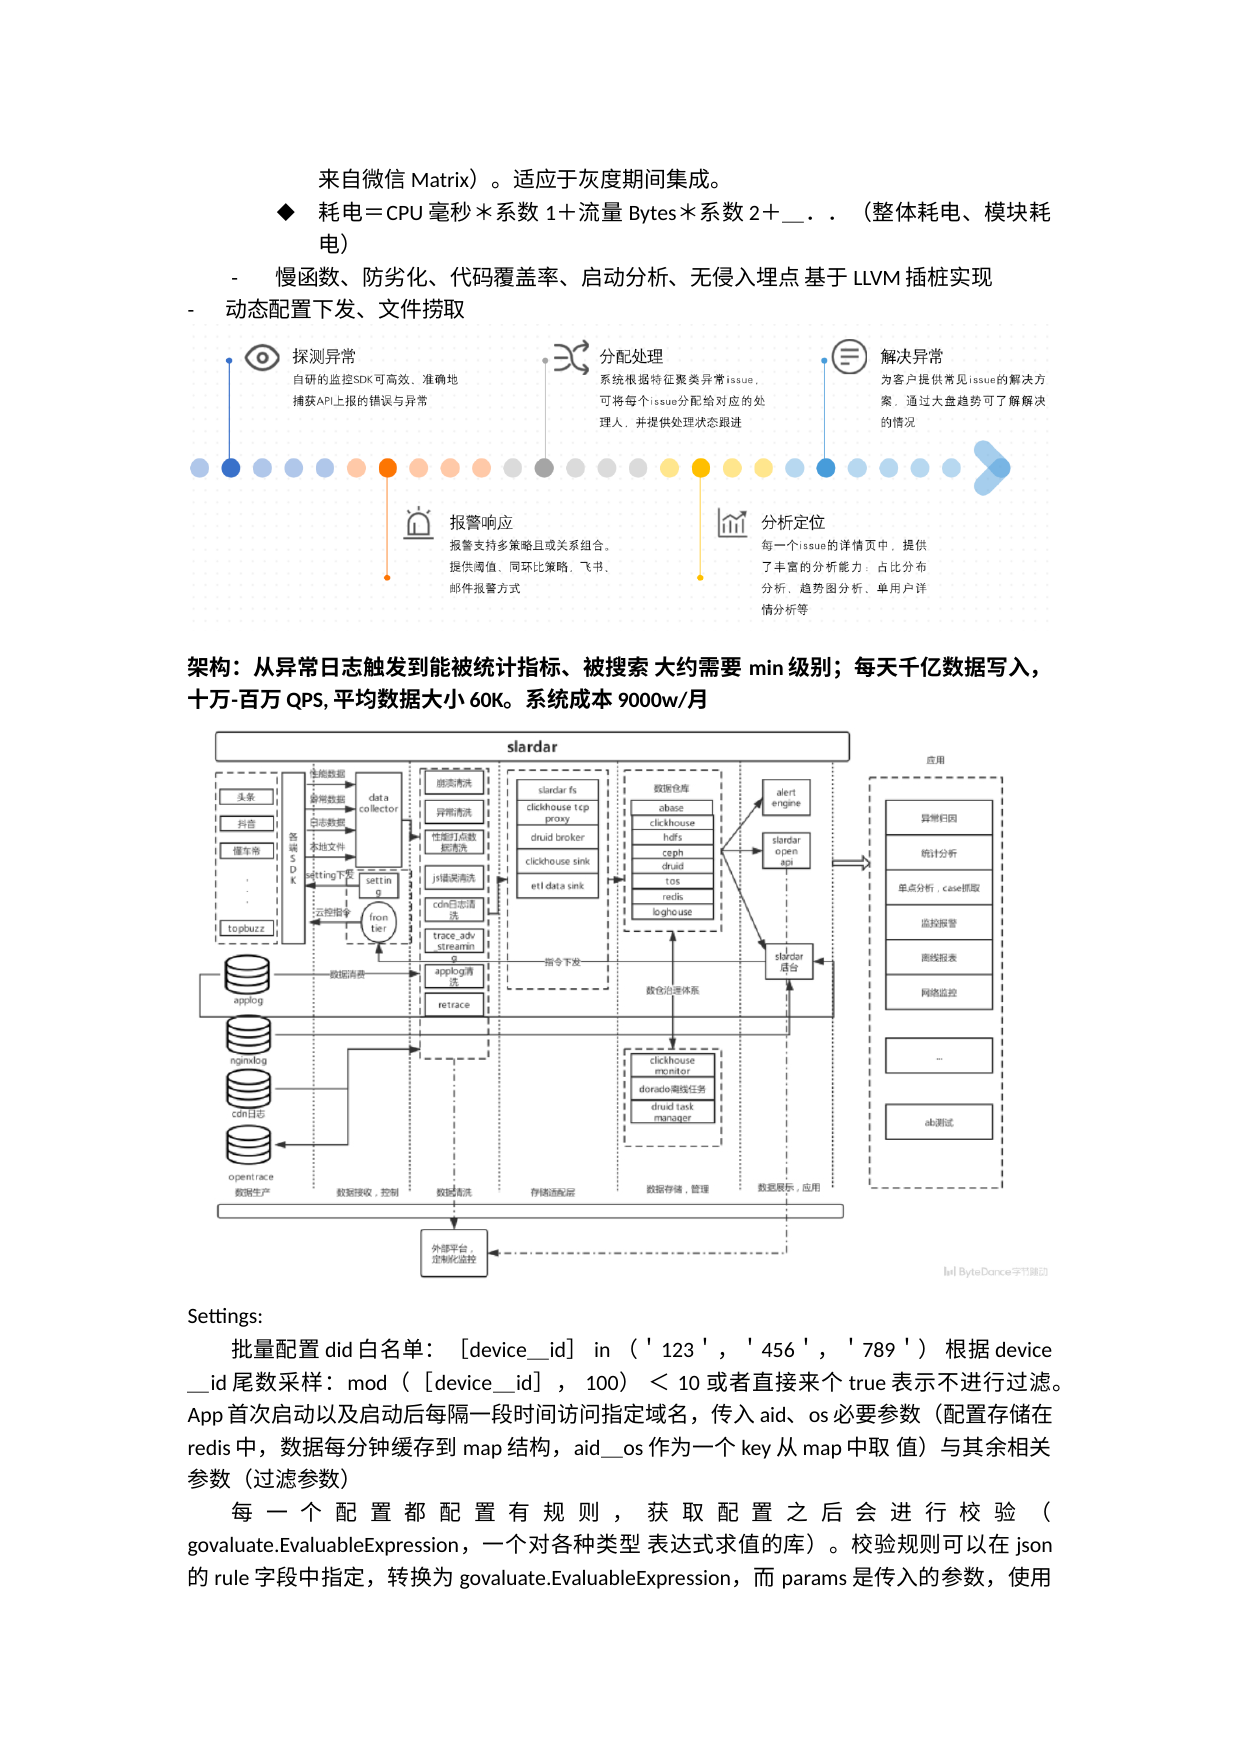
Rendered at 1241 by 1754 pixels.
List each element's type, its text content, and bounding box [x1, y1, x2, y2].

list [275, 162, 1053, 194]
list 动态配置下发、文件捞取 [187, 292, 1053, 324]
list 慢函数、防劣化、代码覆盖率、启动分析、无侵入埋点 基于LLVM插桩实现 [231, 259, 1053, 292]
text 批量配置did白名单：［device＿id］ in （＇123＇，＇456＇，＇789＇） 根据device＿id尾数采样：mod（［device＿id］， 100） ＜ 10 或者直接来个true表示不进行过滤。App首次启动以及启动后每隔一段时间访问指定域名，传入aid、os必要参数（配置存储在redis中，数据每分钟缓存到map结构，aid＿os作为一个key从map中取 值）与其余相关参数（过滤参数） [187, 1332, 1053, 1494]
text 架构：从异常日志触发到能被统计指标、被搜索 大约需要min级别；每天千亿数据写入，十万-百万QPS, 平均数据大小60K。系统成本9000w/月 [187, 649, 1053, 714]
text Settings: [187, 1299, 1053, 1332]
picture [187, 714, 1053, 1283]
picture [187, 324, 1053, 631]
list 耗电＝CPU毫秒＊系数1＋流量Bytes＊系数2＋＿．．（整体耗电、模块耗电） [275, 194, 1053, 259]
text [187, 1494, 1053, 1592]
